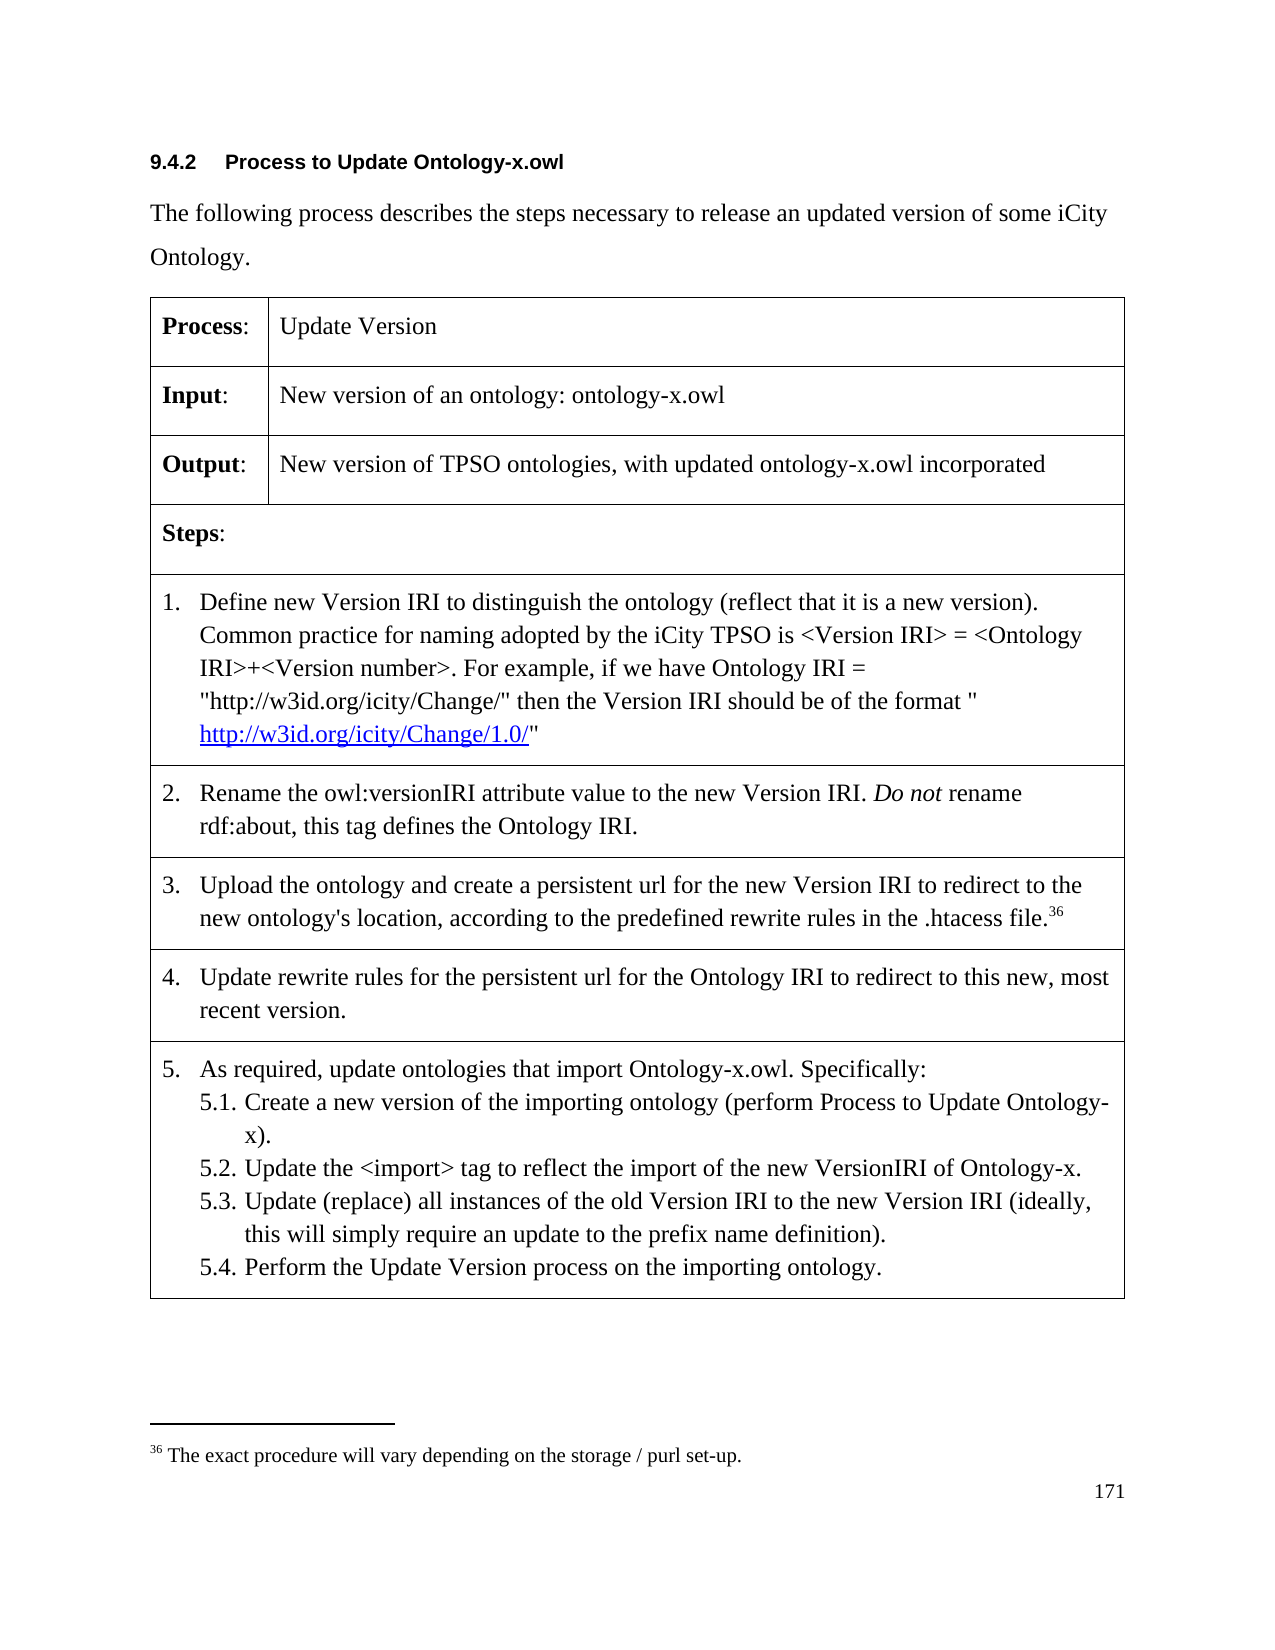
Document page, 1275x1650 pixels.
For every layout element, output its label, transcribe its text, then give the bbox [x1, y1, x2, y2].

subtitle Process to Update Ontology-x.owl [150, 150, 1125, 174]
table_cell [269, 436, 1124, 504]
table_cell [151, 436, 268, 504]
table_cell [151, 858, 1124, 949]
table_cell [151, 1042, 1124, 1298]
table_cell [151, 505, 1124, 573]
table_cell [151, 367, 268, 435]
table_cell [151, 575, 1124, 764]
text The following process describes the steps necessary to release an updated version of some iCity Ontology. [150, 198, 1125, 270]
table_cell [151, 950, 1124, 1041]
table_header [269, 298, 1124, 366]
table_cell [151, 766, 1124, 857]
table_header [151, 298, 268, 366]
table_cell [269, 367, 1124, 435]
